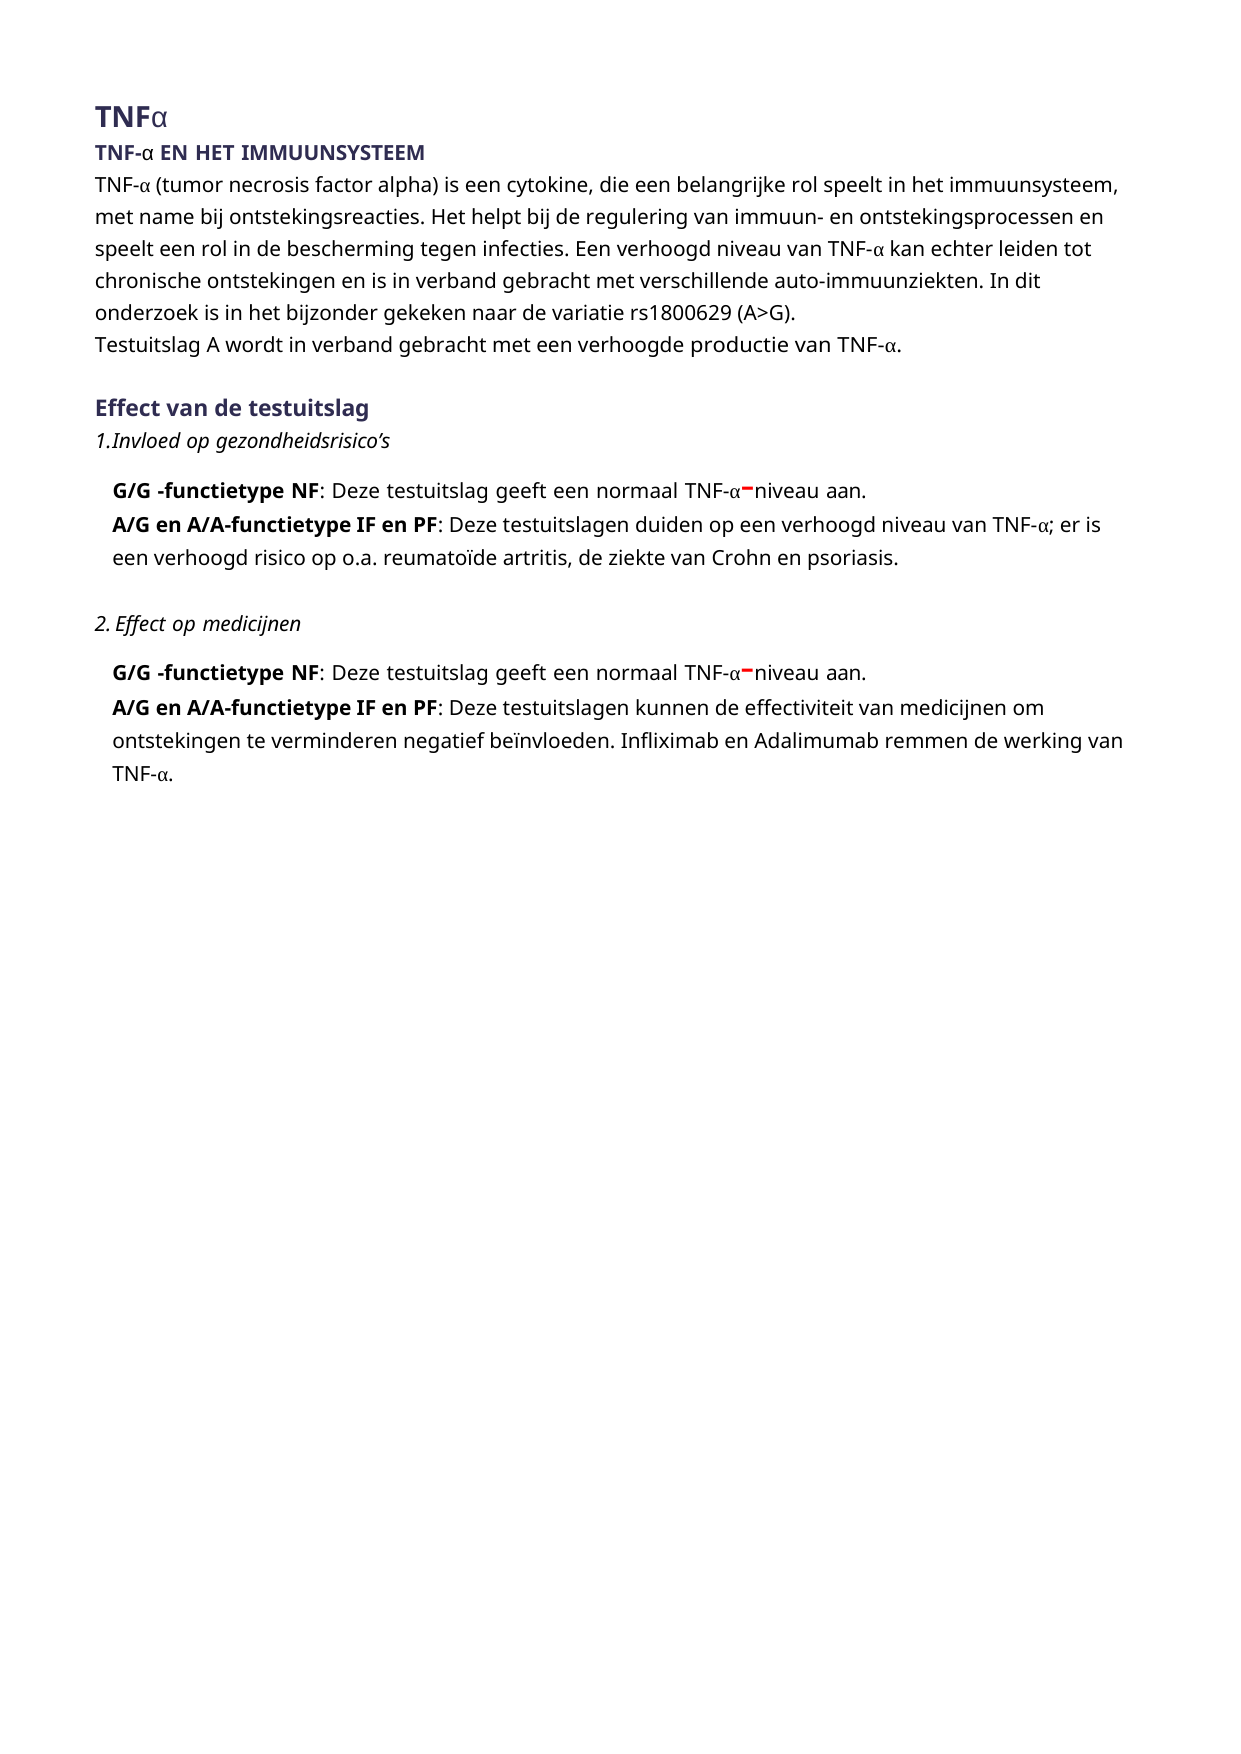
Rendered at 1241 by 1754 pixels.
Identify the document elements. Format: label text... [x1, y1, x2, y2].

text G/G -functietype NF: Deze testuitslag geeft een normaal TNF-α-niveau aan. [112, 459, 1240, 507]
list Effect op medicijnen [94, 609, 1240, 637]
list Invloed op gezondheidsrisico’s [94, 427, 1240, 455]
text G/G -functietype NF: Deze testuitslag geeft een normaal TNF-α-niveau aan. [112, 642, 1240, 689]
text Effect van de testuitslag [94, 392, 1240, 423]
subtitle TNF­α [94, 97, 1240, 136]
text A/G en A/A-functietype IF en PF: Deze testuitslagen kunnen de effectiviteit van medicijnen om ontstekingen te verminderen negatief beïnvloeden. Infliximab en Adalimumab remmen de werking van TNF-α. [112, 693, 1126, 787]
text TNF-α EN HET IMMUUNSYSTEEM [94, 138, 1240, 166]
text TNF-α (tumor necrosis factor alpha) is een cytokine, die een belangrijke rol speelt in het immuunsysteem, met name bij ontstekingsreacties. Het helpt bij de regulering van immuun- en ontstekingsprocessen en speelt een rol in de bescherming tegen infecties. Een verhoogd niveau van TNF-α kan echter leiden tot chronische ontstekingen en is in verband gebracht met verschillende auto-immuunziekten. In dit onderzoek is in het bijzonder gekeken naar de variatie rs1800629 (A>G). Testuitslag A wordt in verband gebracht met een verhoogde productie van TNF-α. [94, 170, 1132, 359]
text A/G en A/A-functietype IF en PF: Deze testuitslagen duiden op een verhoogd niveau van TNF-α; er is een verhoogd risico op o.a. reumatoïde artritis, de ziekte van Crohn en psoriasis. [112, 511, 1132, 571]
